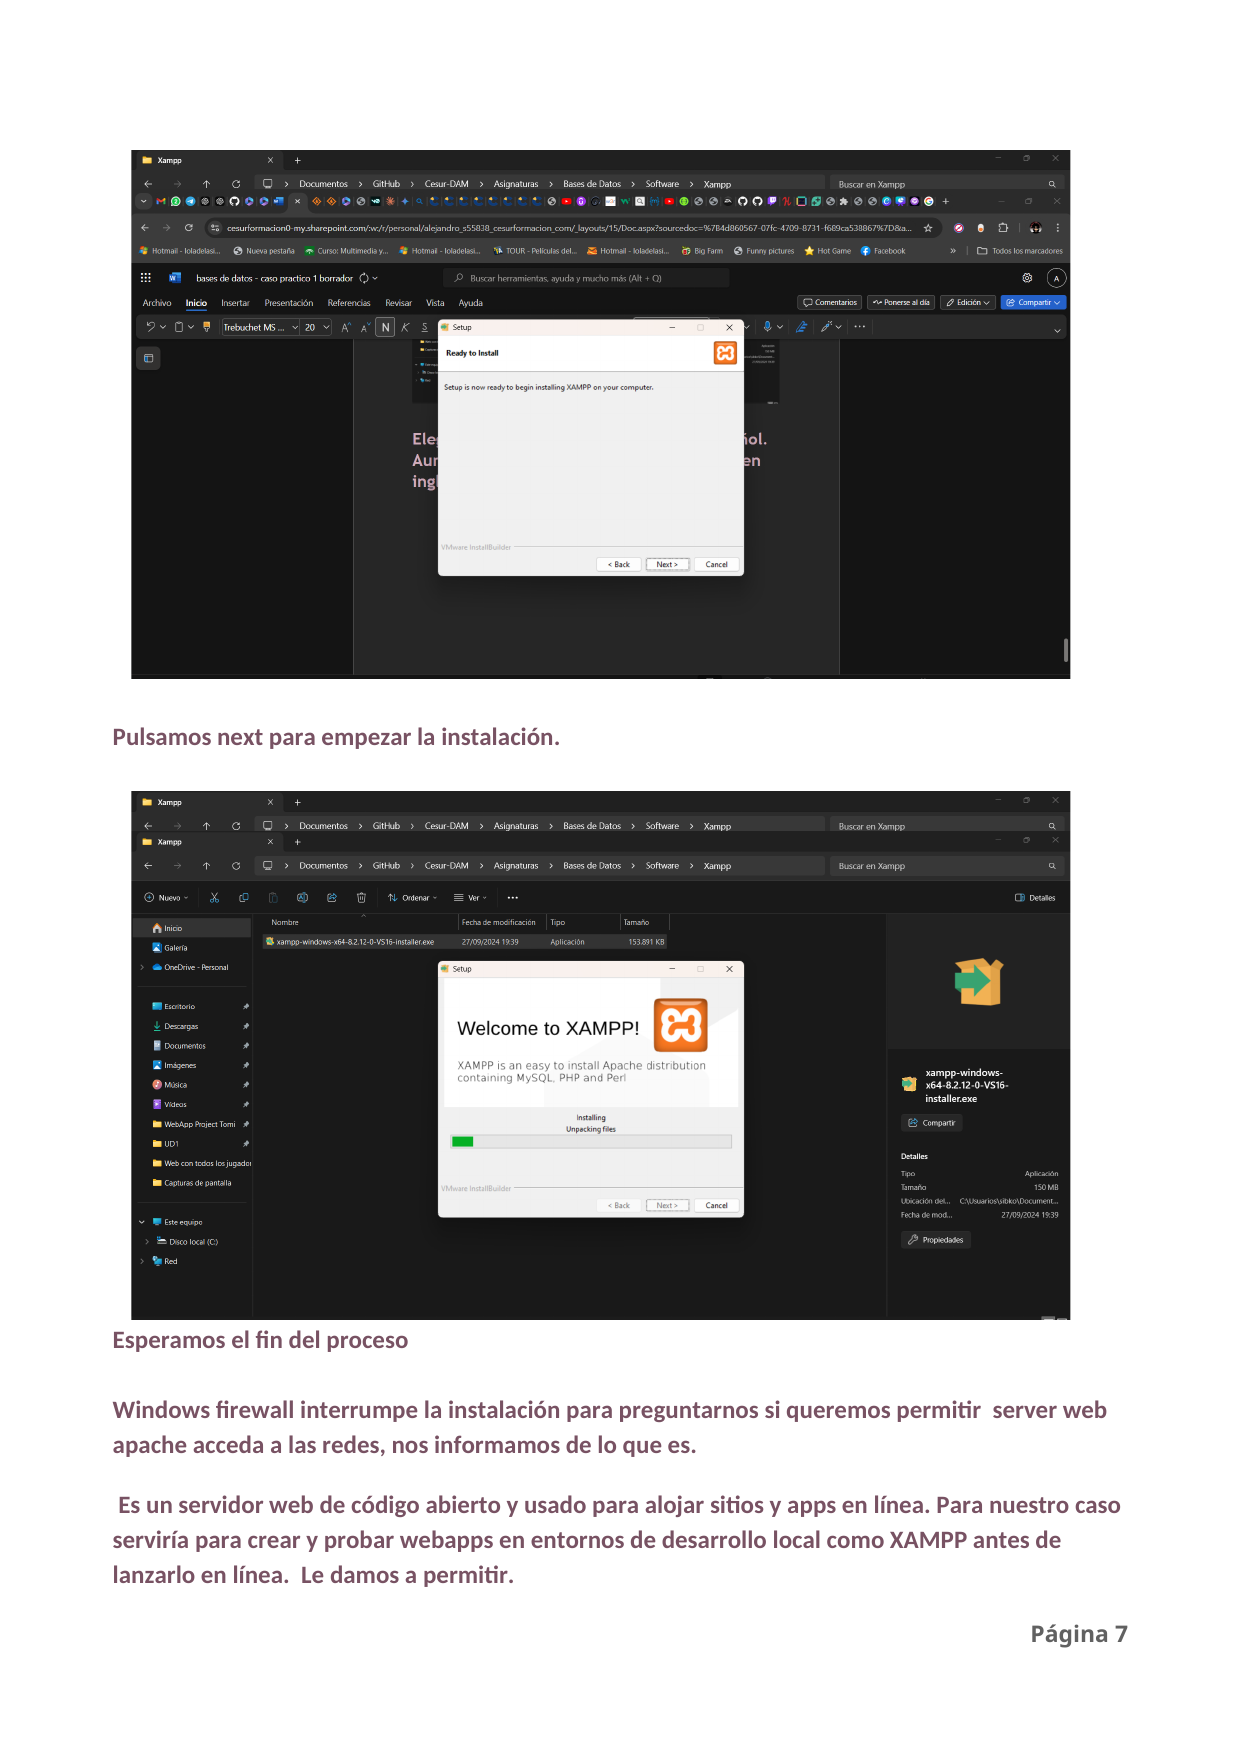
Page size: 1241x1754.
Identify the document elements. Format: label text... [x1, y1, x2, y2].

subtitle Windows firewall interrumpe la instalación para preguntarnos si queremos permitir server web apache acceda a las redes, nos informamos de lo que es. [112, 1394, 1128, 1460]
subtitle Esperamos el fin del proceso [112, 792, 1128, 1355]
subtitle Pulsamos next para empezar la instalación. [112, 722, 1128, 752]
subtitle Es un servidor web de código abierto y usado para alojar sitios y apps en línea. Para nuestro caso serviría para crear y probar webapps en entornos de desarrollo local como XAMPP antes de lanzarlo en línea. Le damos a permitir. [112, 1489, 1128, 1590]
